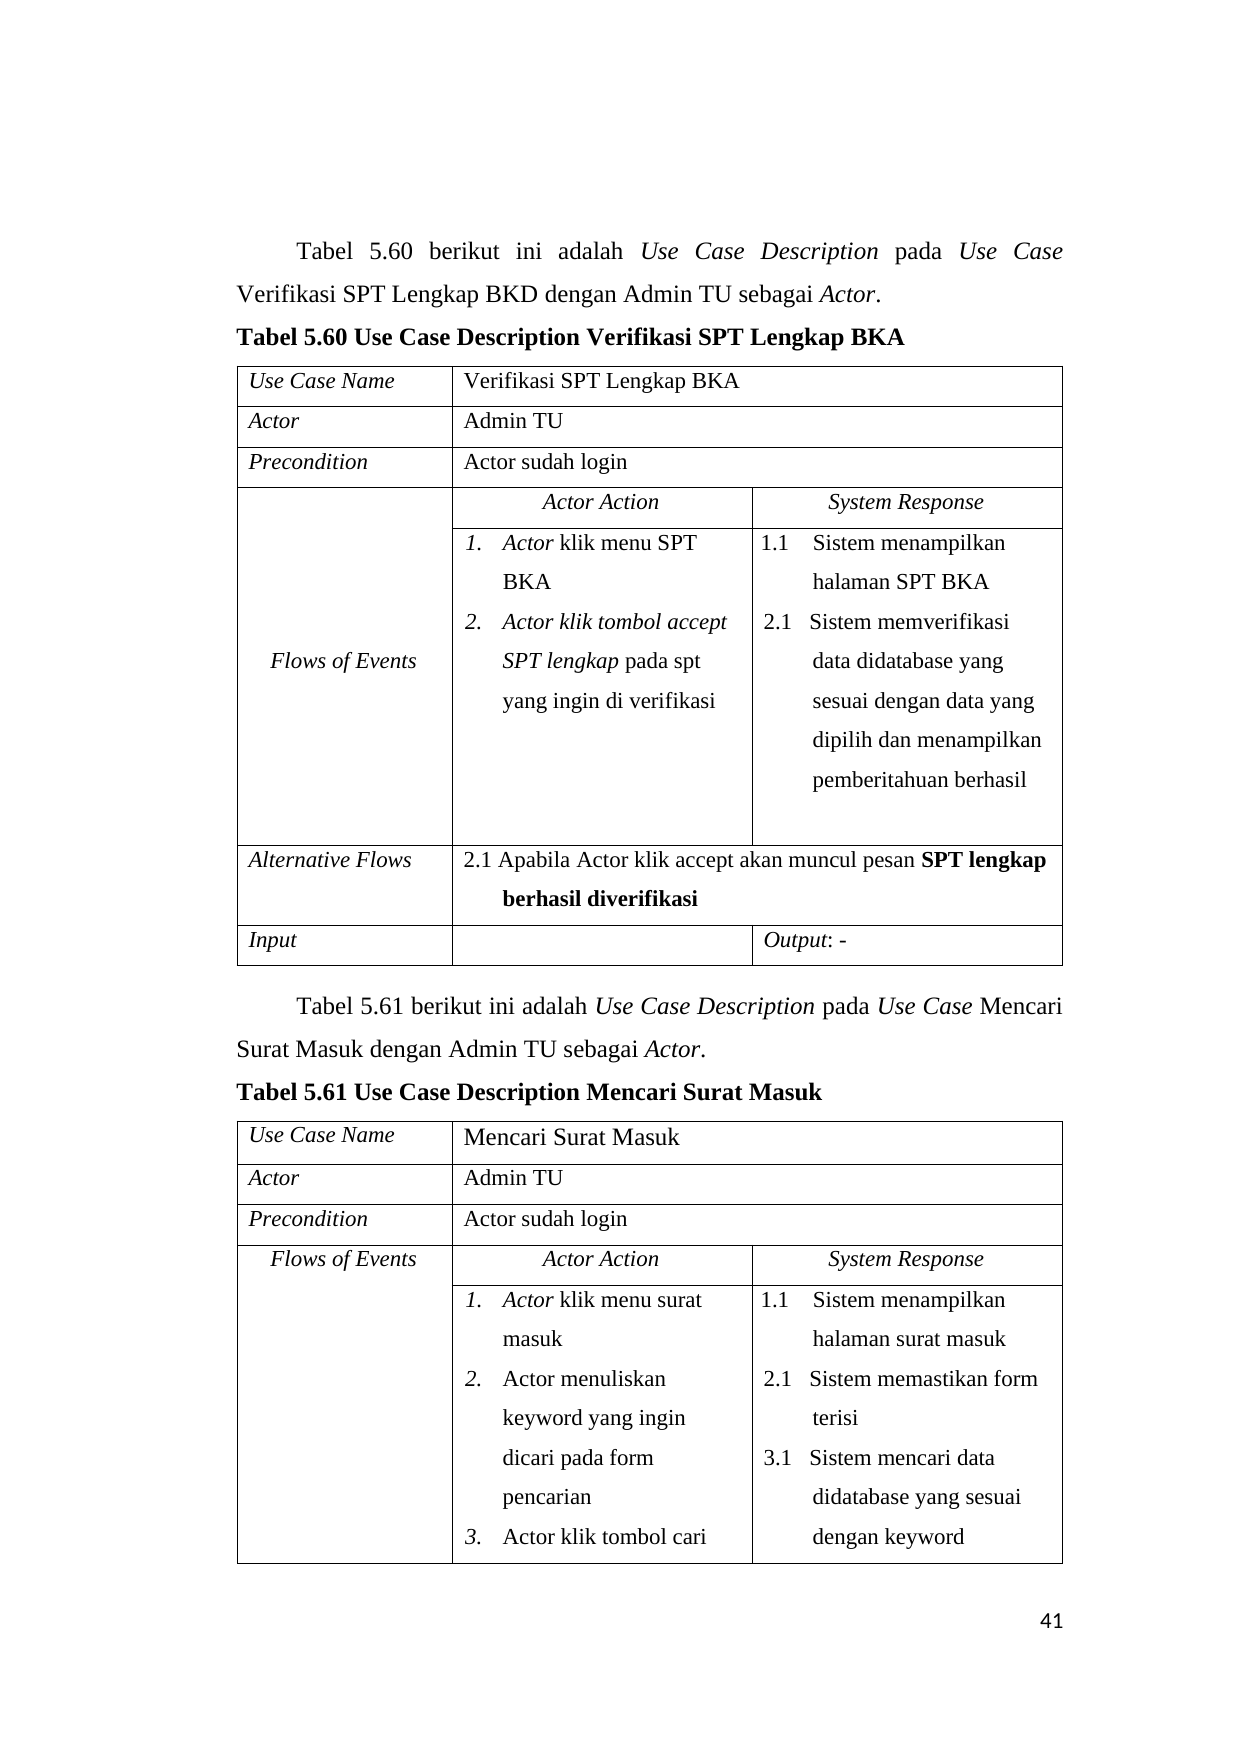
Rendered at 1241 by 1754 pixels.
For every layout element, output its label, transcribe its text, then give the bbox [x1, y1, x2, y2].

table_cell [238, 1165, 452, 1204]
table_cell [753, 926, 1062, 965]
text Tabel 5.61 berikut ini adalah Use Case Description pada Use Case Mencari Surat Masuk dengan Admin TU sebagai Actor. [236, 991, 1063, 1063]
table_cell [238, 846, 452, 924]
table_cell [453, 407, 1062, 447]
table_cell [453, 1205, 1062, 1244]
text Tabel 5.60 Use Case Description Verifikasi SPT Lengkap BKA [236, 322, 1063, 351]
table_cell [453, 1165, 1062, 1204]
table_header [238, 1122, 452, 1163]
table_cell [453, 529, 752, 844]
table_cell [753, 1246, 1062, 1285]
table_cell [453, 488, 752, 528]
text Tabel 5.61 Use Case Description Mencari Surat Masuk [236, 1077, 1063, 1106]
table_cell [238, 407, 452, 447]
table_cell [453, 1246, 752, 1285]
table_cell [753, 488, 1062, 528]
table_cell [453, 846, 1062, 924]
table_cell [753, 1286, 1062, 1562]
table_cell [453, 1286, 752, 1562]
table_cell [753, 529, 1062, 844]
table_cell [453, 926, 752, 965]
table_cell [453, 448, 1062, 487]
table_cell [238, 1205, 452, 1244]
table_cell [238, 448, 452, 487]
text Tabel 5.60 berikut ini adalah Use Case Description pada Use Case Verifikasi SPT Lengkap BKD dengan Admin TU sebagai Actor. [236, 236, 1063, 308]
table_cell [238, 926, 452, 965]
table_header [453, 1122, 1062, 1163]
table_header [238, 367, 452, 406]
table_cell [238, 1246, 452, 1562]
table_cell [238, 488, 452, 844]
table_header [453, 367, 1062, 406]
